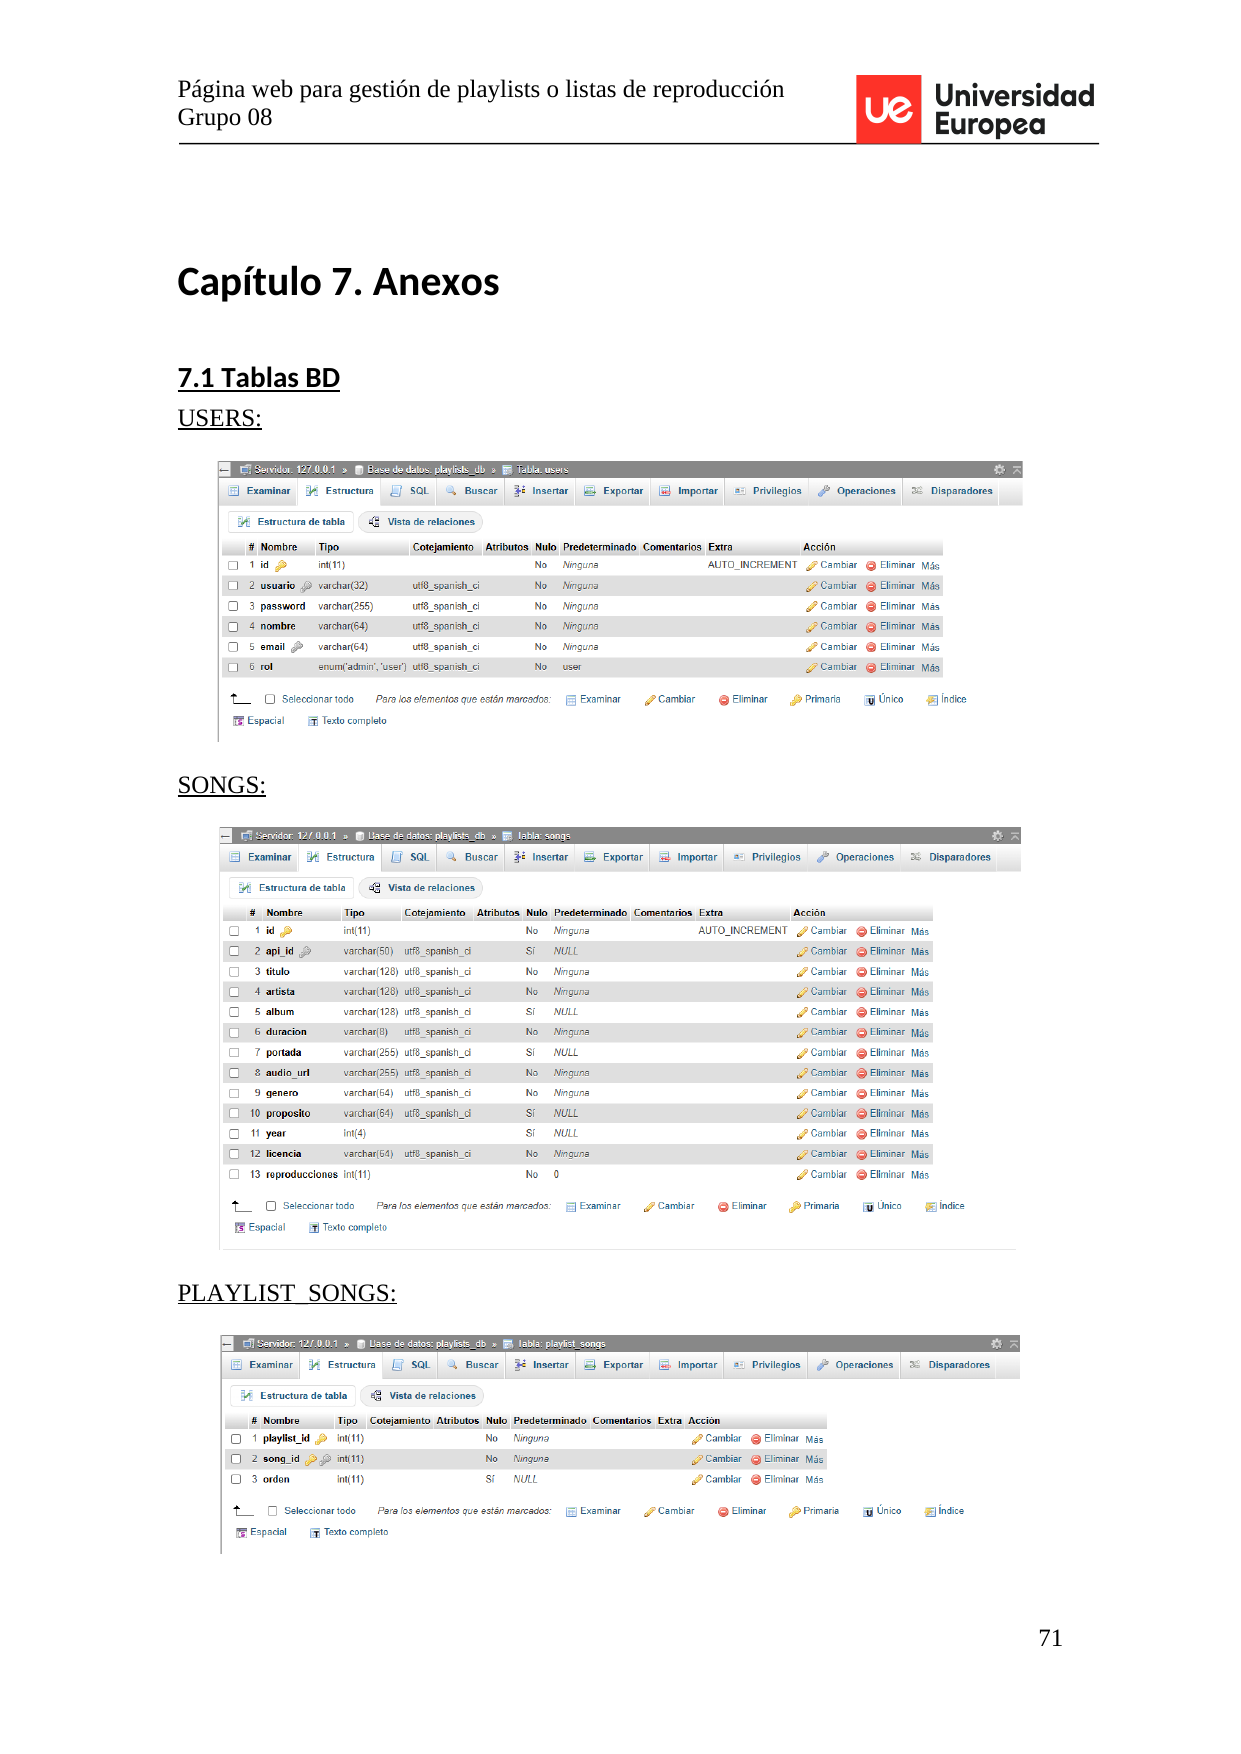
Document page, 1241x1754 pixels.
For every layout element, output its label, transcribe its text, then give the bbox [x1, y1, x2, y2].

picture [856, 75, 1094, 144]
picture [219, 827, 1021, 1250]
subtitle Capítulo 7. Anexos [177, 255, 1063, 306]
subtitle 7.1 Tablas BD [177, 359, 1063, 395]
picture [220, 1335, 1020, 1554]
text SONGS: [177, 770, 1063, 799]
picture [217, 461, 1023, 742]
text PLAYLIST_SONGS: [177, 1278, 1063, 1307]
text USERS: [177, 403, 1063, 432]
